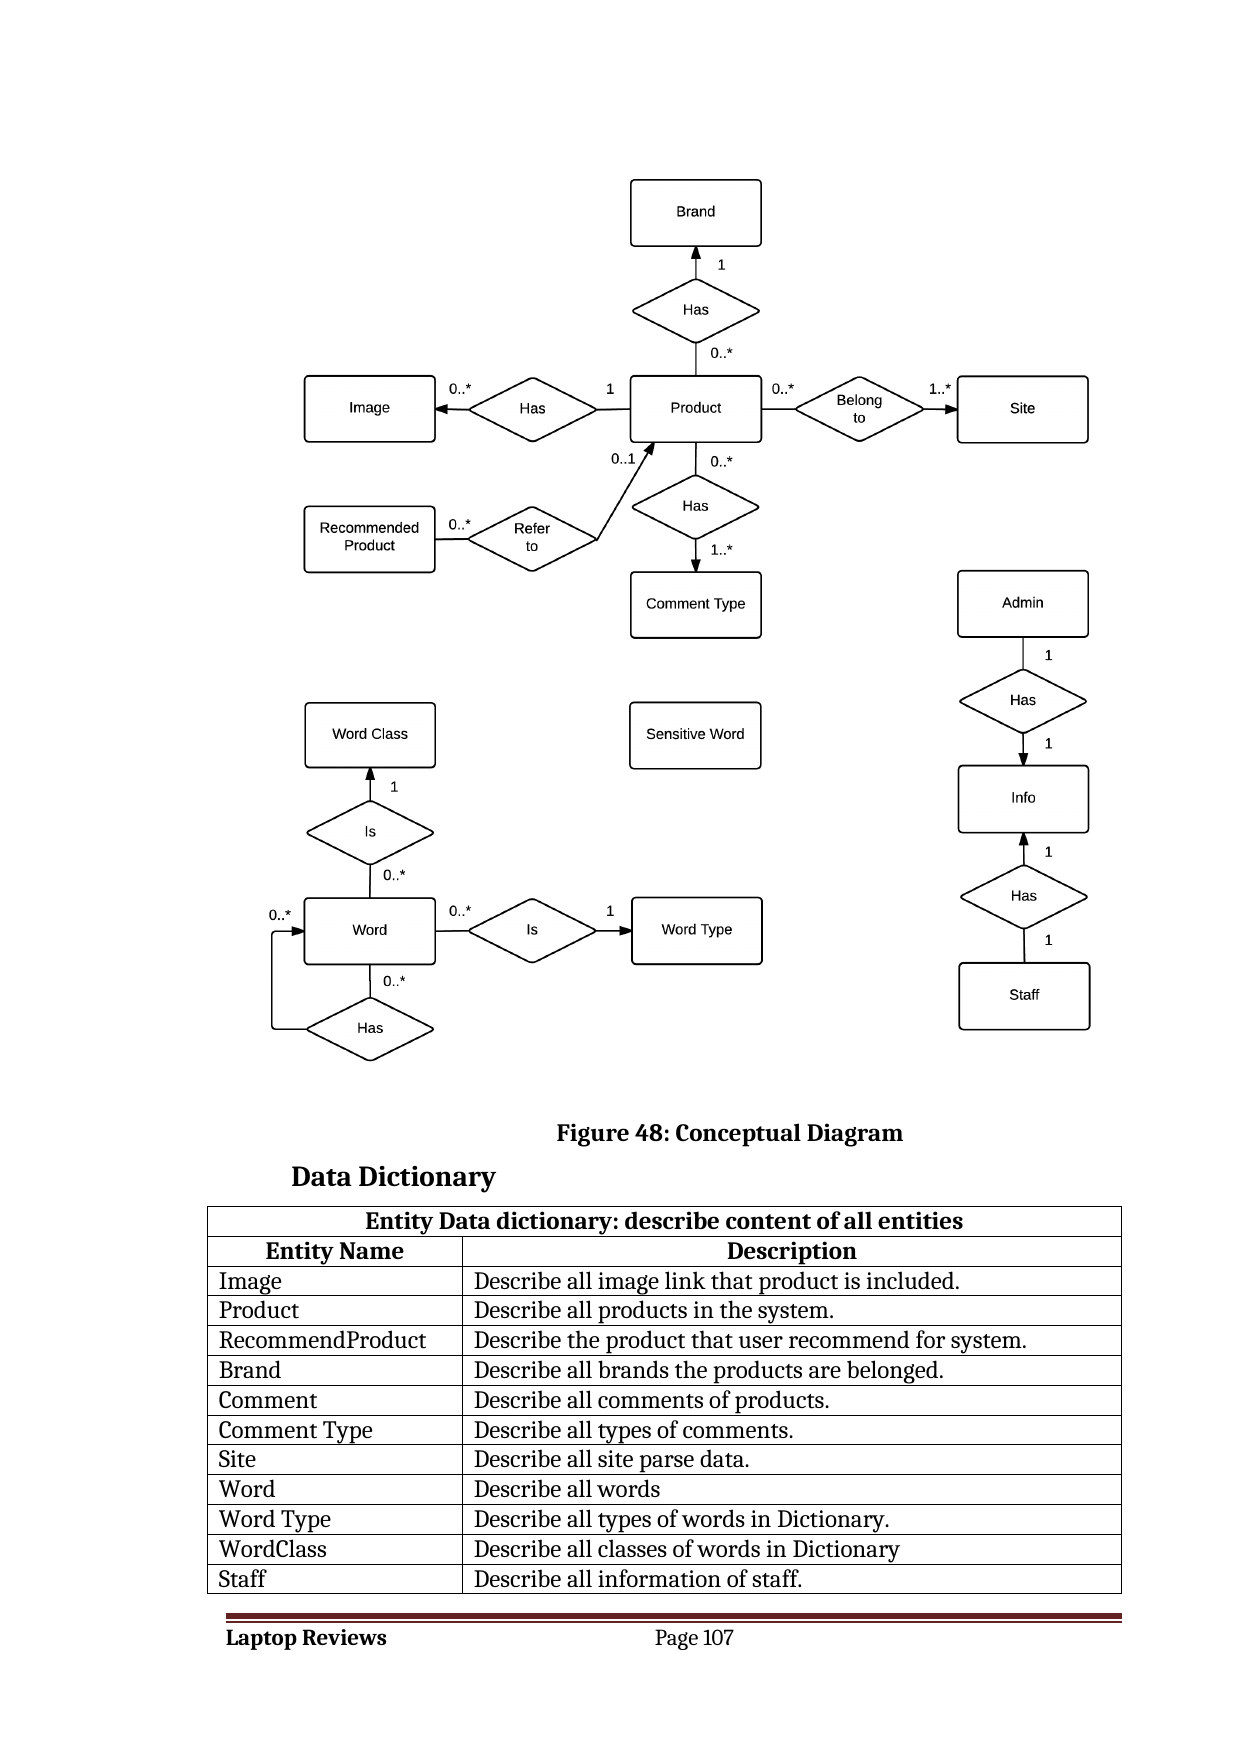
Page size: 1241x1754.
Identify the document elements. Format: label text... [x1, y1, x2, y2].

table_cell Comment Type [208, 1416, 462, 1444]
table_cell Describe all products in the system. [463, 1296, 1121, 1325]
table_cell Describe all comments of products. [463, 1386, 1121, 1414]
text Figure 48: Conceptual Diagram [338, 1119, 1122, 1147]
table_cell Describe all classes of words in Dictionary [463, 1535, 1121, 1563]
table_cell Describe all site parse data. [463, 1445, 1121, 1474]
table_cell Describe all types of words in Dictionary. [463, 1505, 1121, 1534]
table_cell Word Type [208, 1505, 462, 1534]
table_cell Entity Name [208, 1237, 462, 1266]
table_cell Image [208, 1267, 462, 1295]
table_cell Product [208, 1296, 462, 1325]
table_cell Describe all brands the products are belonged. [463, 1356, 1121, 1385]
table_cell Describe all image link that product is included. [463, 1267, 1121, 1295]
table_cell Describe all information of staff. [463, 1565, 1121, 1593]
table_cell Brand [208, 1356, 462, 1385]
table_header Entity Data dictionary: describe content of all entities [208, 1207, 1121, 1236]
table_cell WordClass [208, 1535, 462, 1563]
table_cell Word [208, 1475, 462, 1504]
table_cell Describe all types of comments. [463, 1416, 1121, 1444]
table_cell RecommendProduct [208, 1326, 462, 1355]
table_cell Staff [208, 1565, 462, 1593]
table_cell Describe all words [463, 1475, 1121, 1504]
subtitle Data Dictionary [291, 1160, 1122, 1193]
picture [206, 147, 1123, 1094]
table_cell Describe the product that user recommend for system. [463, 1326, 1121, 1355]
table_cell Comment [208, 1386, 462, 1414]
table_cell Site [208, 1445, 462, 1474]
table_cell Description [463, 1237, 1121, 1266]
